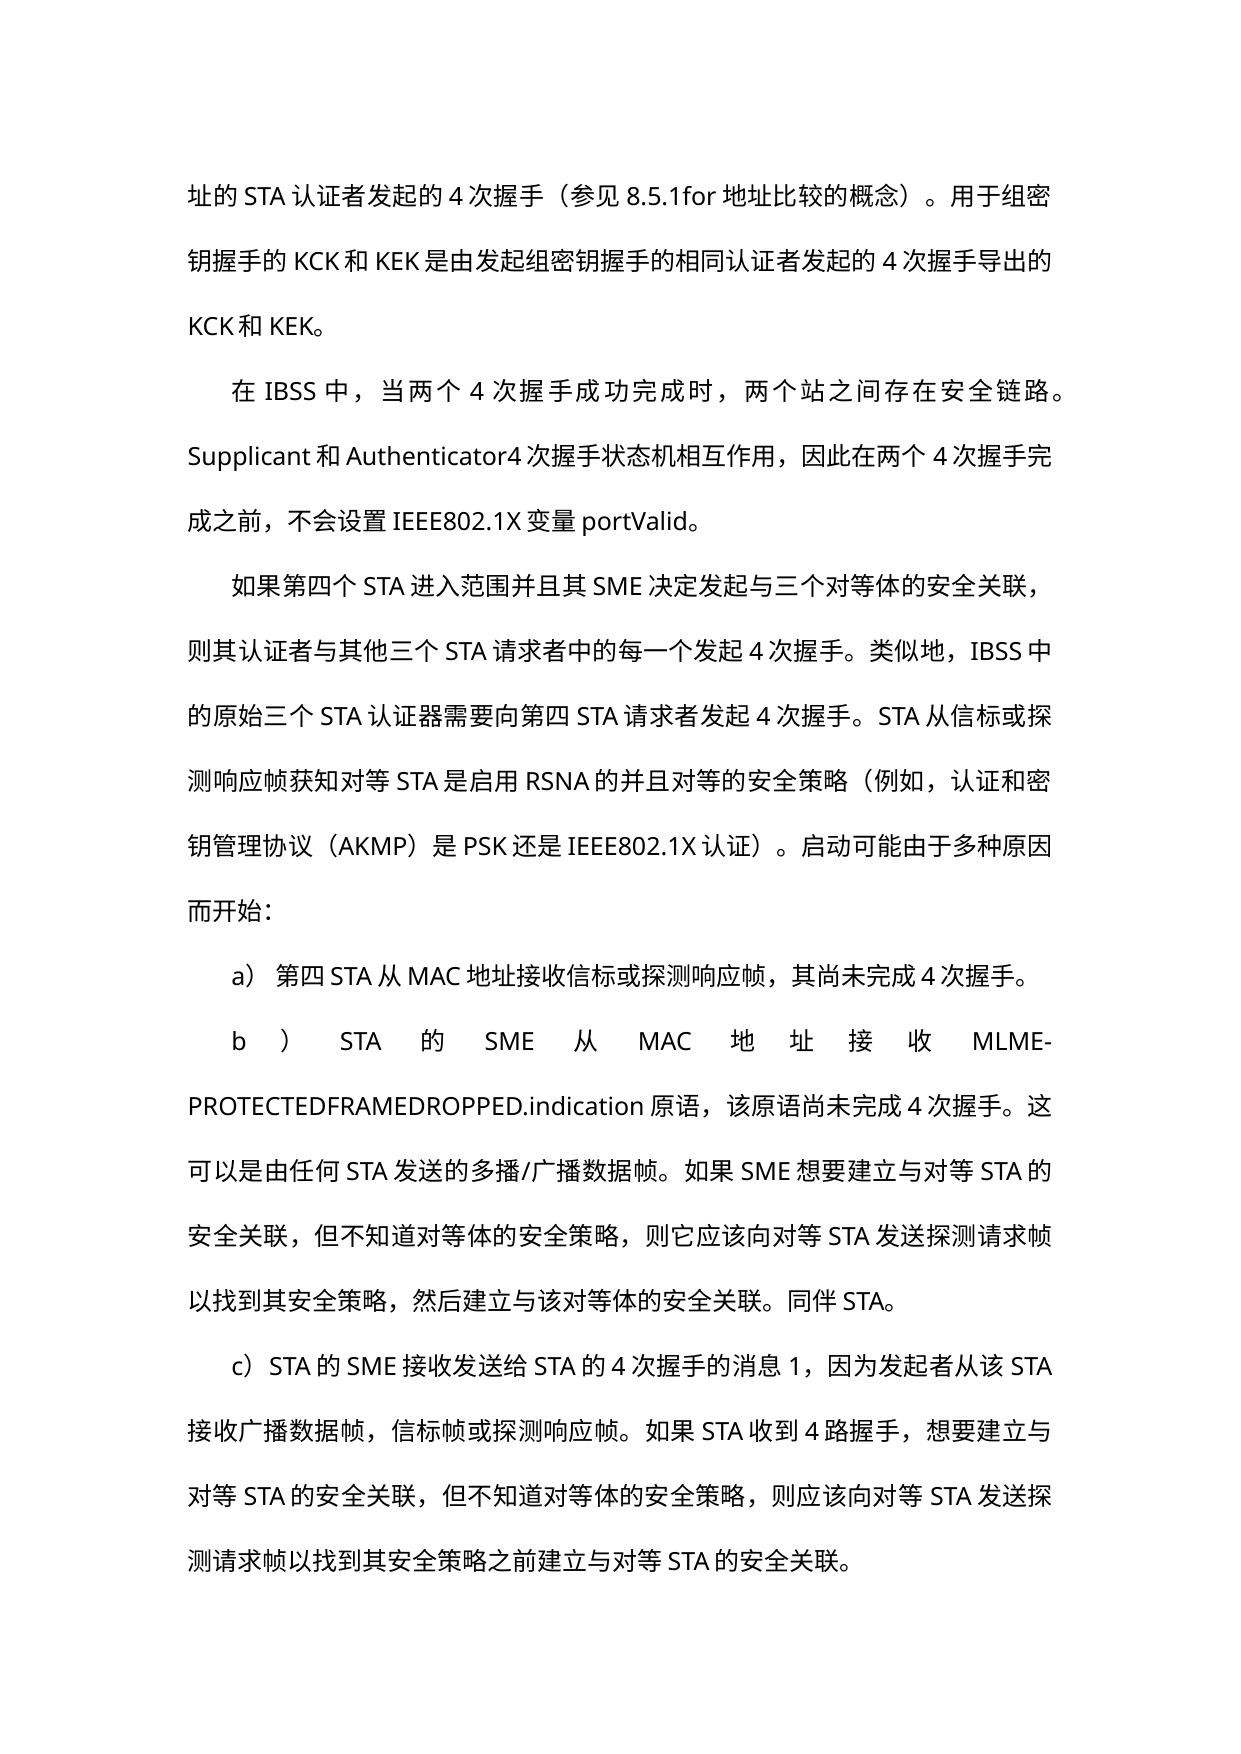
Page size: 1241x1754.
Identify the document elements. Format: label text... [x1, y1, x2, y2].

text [187, 162, 1053, 357]
text 在IBSS中，当两个4次握手成功完成时，两个站之间存在安全链路。Supplicant和Authenticator4次握手状态机相互作用，因此在两个4次握手完成之前，不会设置IEEE802.1X变量portValid。 [187, 357, 1053, 552]
text c）STA的SME接收发送给STA的4次握手的消息1，因为发起者从该STA接收广播数据帧，信标帧或探测响应帧。如果STA收到4路握手，想要建立与对等STA的安全关联，但不知道对等体的安全策略，则应该向对等STA发送探测请求帧以找到其安全策略之前建立与对等STA的安全关联。 [187, 1332, 1053, 1592]
text 如果第四个STA进入范围并且其SME决定发起与三个对等体的安全关联，则其认证者与其他三个STA请求者中的每一个发起4次握手。类似地，IBSS中的原始三个STA认证器需要向第四STA请求者发起4次握手。STA从信标或探测响应帧获知对等STA是启用RSNA的并且对等的安全策略（例如，认证和密钥管理协议（AKMP）是PSK还是IEEE802.1X认证）。启动可能由于多种原因而开始： [187, 552, 1053, 942]
list 第四STA从MAC地址接收信标或探测响应帧，其尚未完成4次握手。 [231, 942, 1053, 1007]
text b）STA的SME从MAC地址接收MLME-PROTECTEDFRAMEDROPPED.indication原语，该原语尚未完成4次握手。这可以是由任何STA发送的多播/广播数据帧。如果SME想要建立与对等STA的安全关联，但不知道对等体的安全策略，则它应该向对等STA发送探测请求帧以找到其安全策略，然后建立与该对等体的安全关联。同伴STA。 [187, 1007, 1053, 1332]
